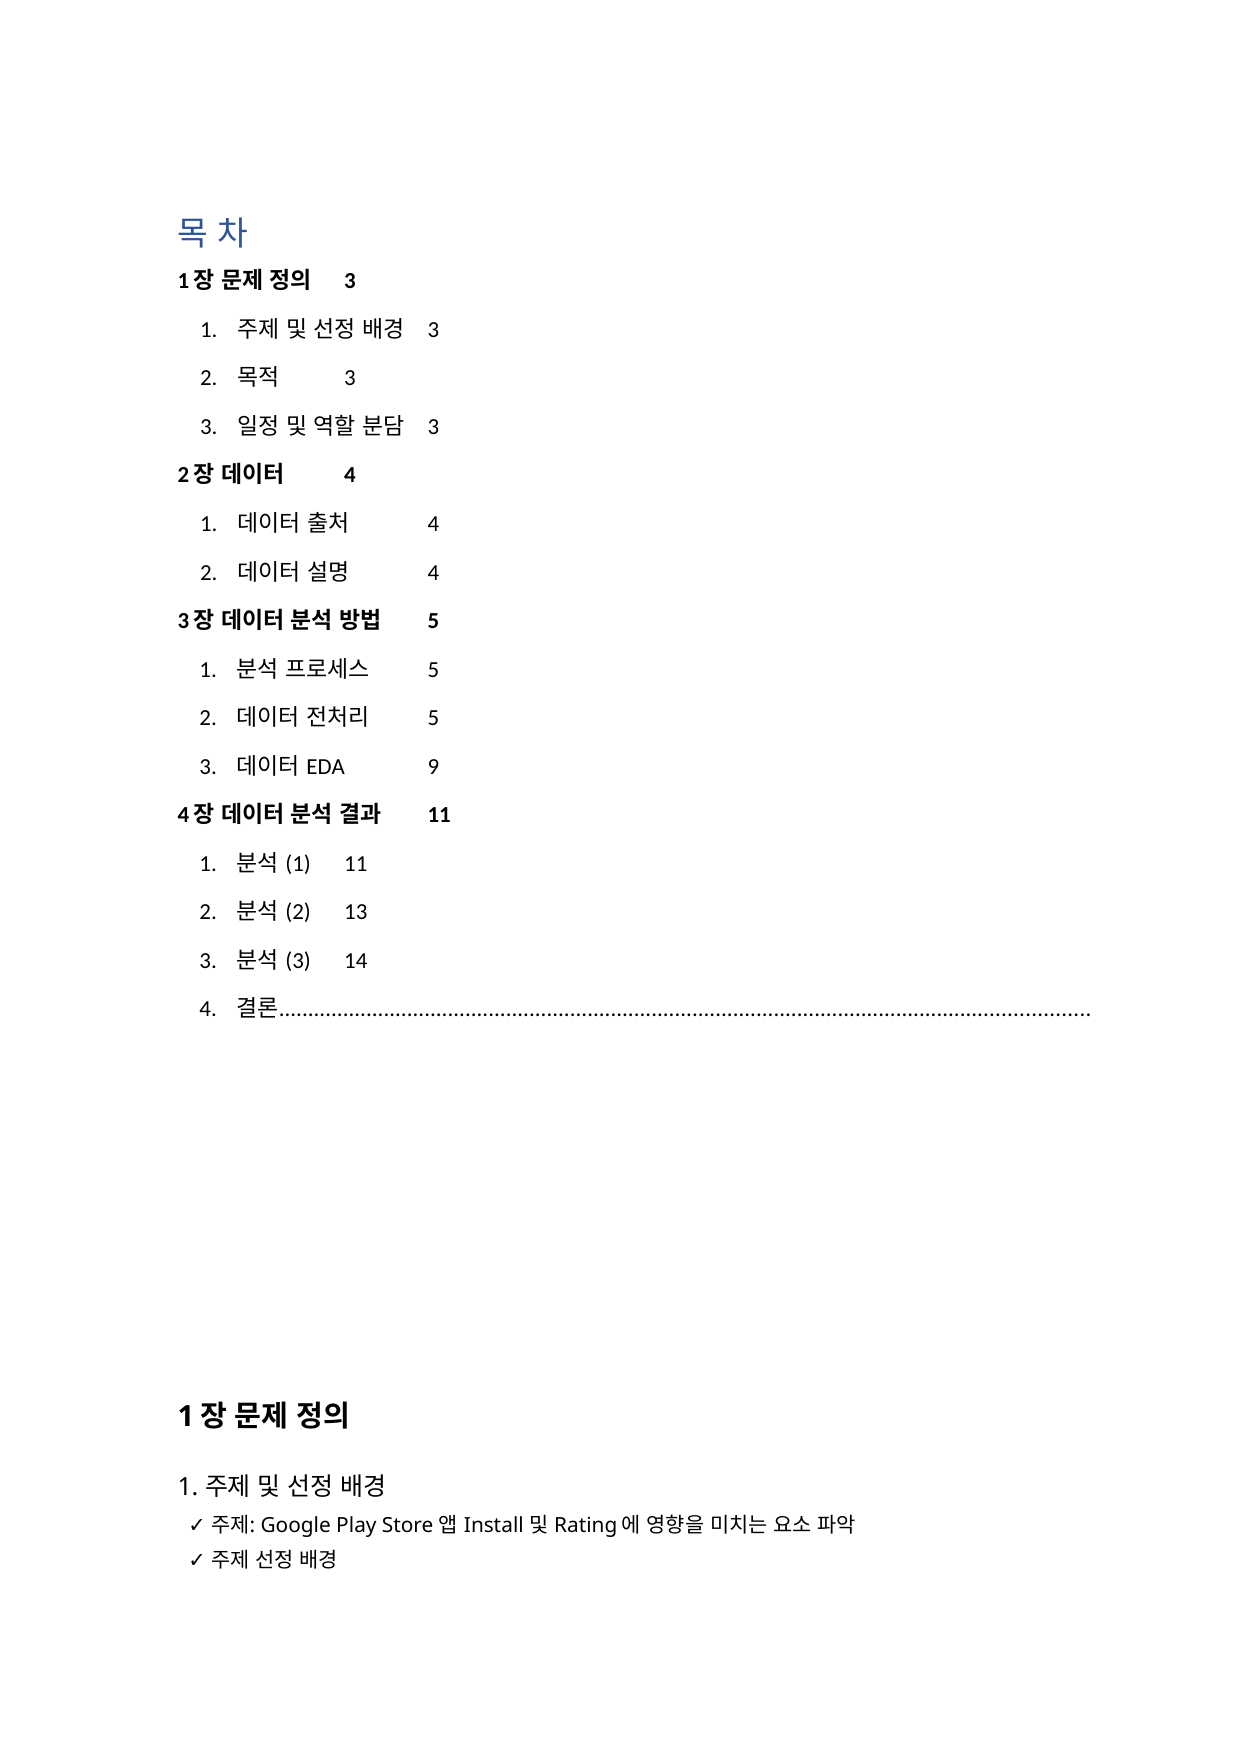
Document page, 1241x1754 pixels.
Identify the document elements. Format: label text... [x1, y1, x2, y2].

text 1. 주제 및 선정 배경 [177, 1467, 1063, 1503]
text ✓ 주제: Google Play Store 앱 Install 및 Rating에 영향을 미치는 요소 파악 [177, 1508, 1063, 1539]
text ✓ 주제 선정 배경 [177, 1543, 1063, 1573]
text 1장 문제 정의 [177, 1393, 1063, 1435]
